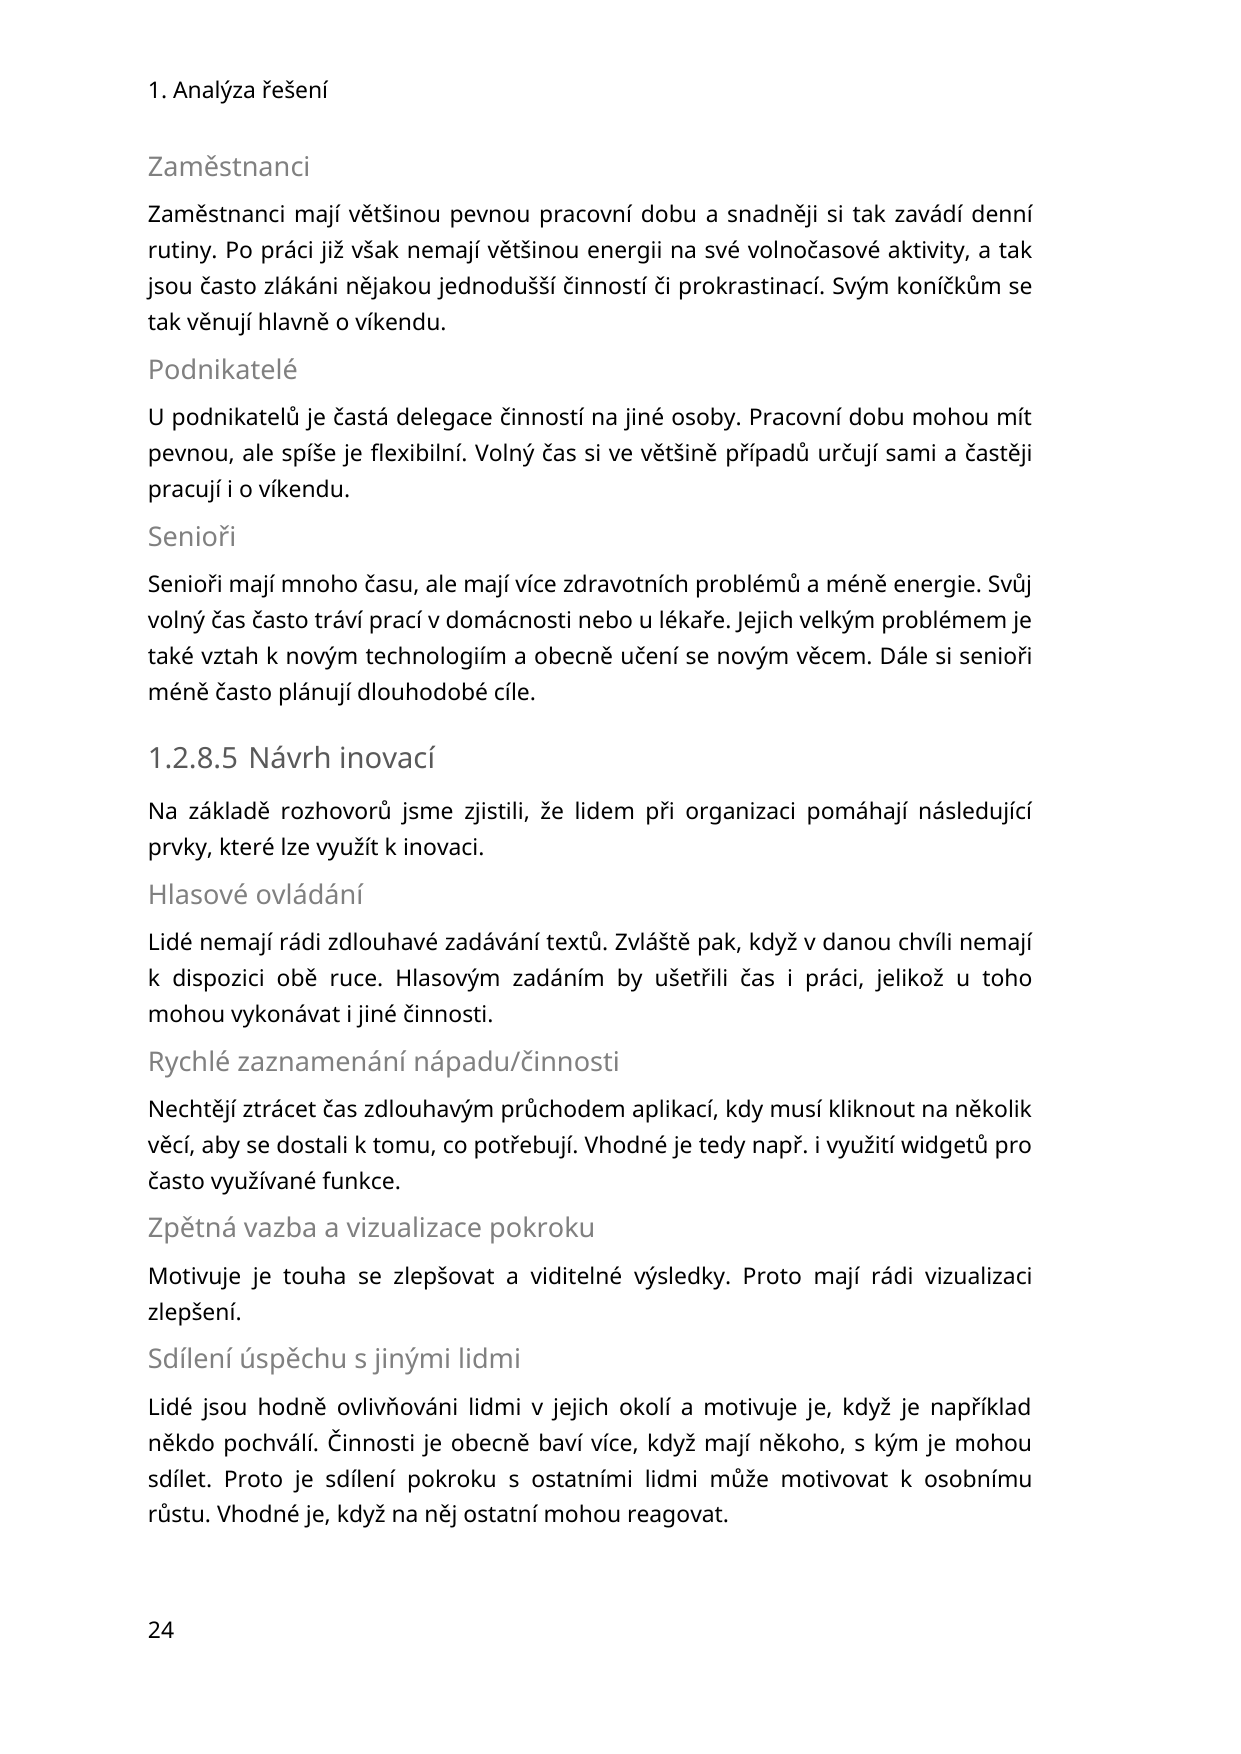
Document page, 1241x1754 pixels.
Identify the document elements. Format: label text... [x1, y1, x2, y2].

subtitle Sdílení úspěchu s jinými lidmi [148, 1340, 1033, 1377]
subtitle Zpětná vazba a vizualizace pokroku [148, 1209, 1033, 1246]
subtitle Návrh inovací [148, 737, 1033, 777]
text Senioři mají mnoho času, ale mají více zdravotních problémů a méně energie. Svůj volný čas často tráví prací v domácnosti nebo u lékaře. Jejich velkým problémem je také vztah k novým technologiím a obecně učení se novým věcem. Dále si senioři méně často plánují dlouhodobé cíle. [148, 568, 1033, 707]
subtitle Hlasové ovládání [148, 875, 1033, 912]
text Nechtějí ztrácet čas zdlouhavým průchodem aplikací, kdy musí kliknout na několik věcí, aby se dostali k tomu, co potřebují. Vhodné je tedy např. i využití widgetů pro často využívané funkce. [148, 1093, 1033, 1196]
text Motivuje je touha se zlepšovat a viditelné výsledky. Proto mají rádi vizualizaci zlepšení. [148, 1260, 1033, 1327]
text Lidé jsou hodně ovlivňováni lidmi v jejich okolí a motivuje je, když je například někdo pochválí. Činnosti je obecně baví více, když mají někoho, s kým je mohou sdílet. Proto je sdílení pokroku s ostatními lidmi může motivovat k osobnímu růstu. Vhodné je, když na něj ostatní mohou reagovat. [148, 1391, 1033, 1530]
subtitle Rychlé zaznamenání nápadu/činnosti [148, 1042, 1033, 1079]
subtitle Zaměstnanci [148, 148, 1033, 184]
text Lidé nemají rádi zdlouhavé zadávání textů. Zvláště pak, když v danou chvíli nemají k dispozici obě ruce. Hlasovým zadáním by ušetřili čas i práci, jelikož u toho mohou vykonávat i jiné činnosti. [148, 926, 1033, 1029]
subtitle Senioři [148, 517, 1033, 554]
subtitle Podnikatelé [148, 351, 1033, 387]
text Na základě rozhovorů jsme zjistili, že lidem při organizaci pomáhají následující prvky, které lze využít k inovaci. [148, 795, 1033, 862]
text Zaměstnanci mají většinou pevnou pracovní dobu a snadněji si tak zavádí denní rutiny. Po práci již však nemají většinou energii na své volnočasové aktivity, a tak jsou často zlákáni nějakou jednodušší činností či prokrastinací. Svým koníčkům se tak věnují hlavně o víkendu. [148, 198, 1033, 337]
text U podnikatelů je častá delegace činností na jiné osoby. Pracovní dobu mohou mít pevnou, ale spíše je flexibilní. Volný čas si ve většině případů určují sami a častěji pracují i o víkendu. [148, 401, 1033, 504]
